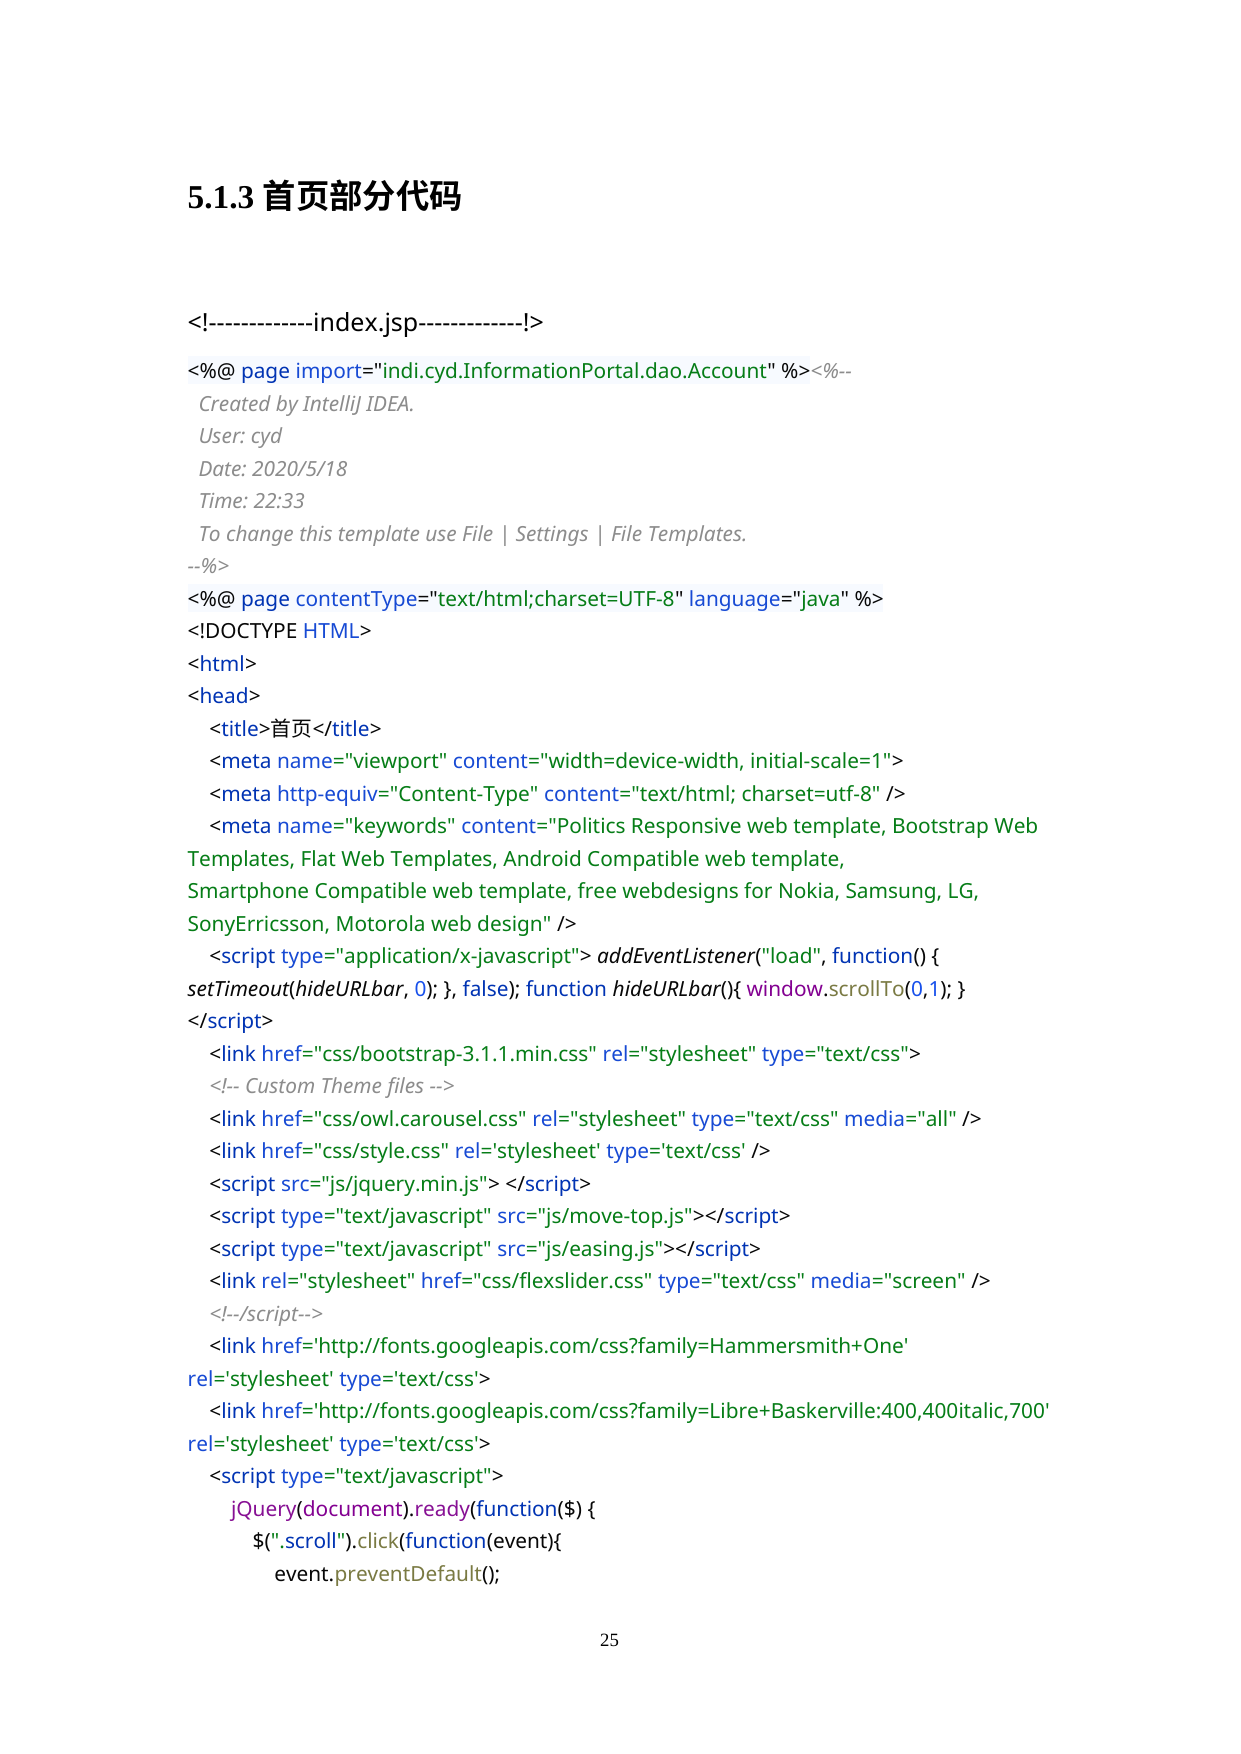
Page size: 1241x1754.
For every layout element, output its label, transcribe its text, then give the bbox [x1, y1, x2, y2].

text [187, 354, 1053, 1589]
text <!-------------index.jsp-------------!> [187, 289, 1053, 354]
subtitle 5.1.3 首页部分代码 [187, 162, 1053, 227]
